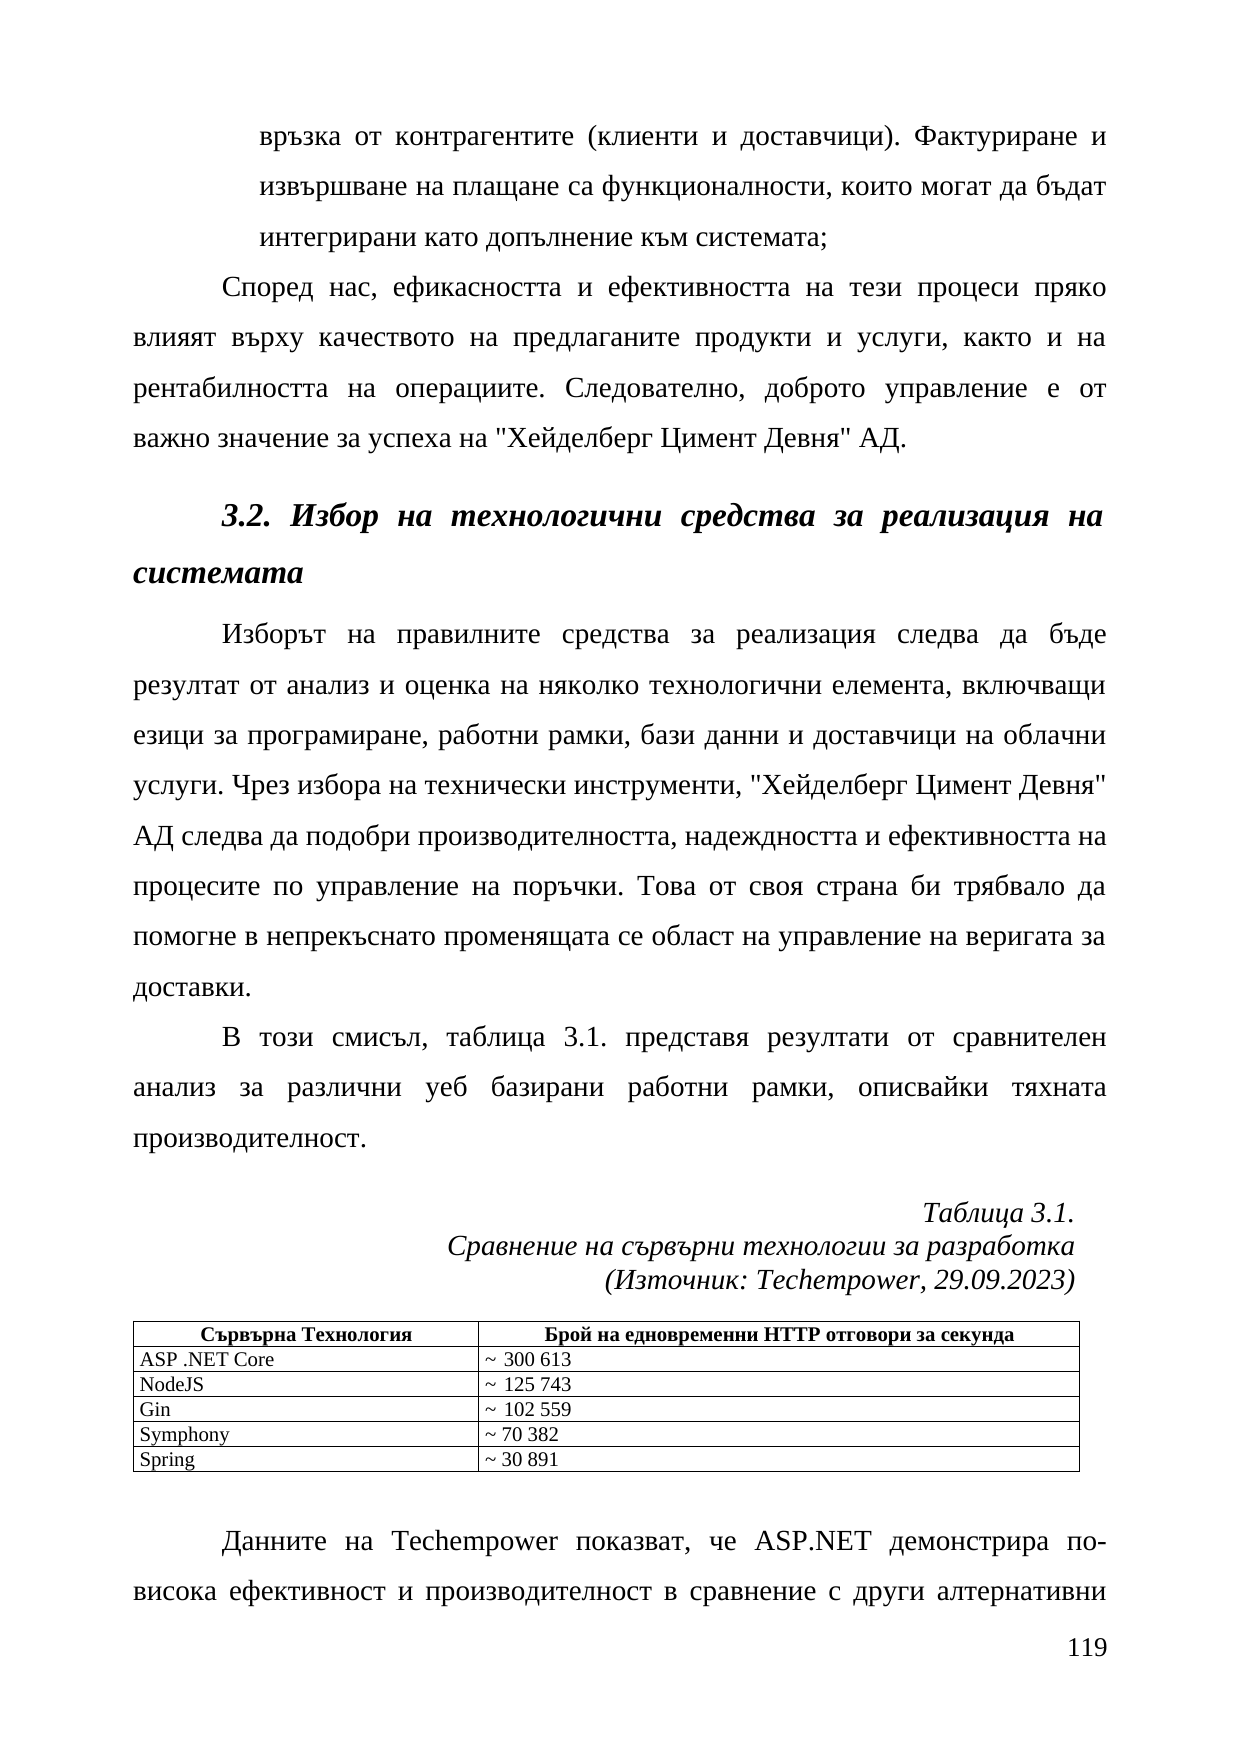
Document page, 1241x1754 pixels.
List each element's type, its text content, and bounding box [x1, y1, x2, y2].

text Според нас, ефикасността и ефективността на тези процеси пряко влияят върху качеството на предлаганите продукти и услуги, както и на рентабилността на операциите. Следователно, доброто управление е от важно значение за успеха на "Хейделберг Цимент Девня" АД. [133, 269, 1107, 453]
table_header Сървърна Технология [134, 1322, 478, 1346]
table_cell Symphony [134, 1422, 478, 1446]
table_cell ~ 70 382 [479, 1422, 1079, 1446]
text В този смисъл, таблица 3.1. представя резултати от сравнителен анализ за различни уеб базирани работни рамки, описвайки тяхната производителност. [133, 1019, 1107, 1153]
title Таблица 3.1. Сравнение на сървърни технологии за разработка (Източник: Тechempower, 29.09.2023) [192, 1195, 1078, 1296]
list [222, 118, 1107, 252]
subtitle 3.2. Избор на технологични средства за реализация на системата [133, 495, 1107, 591]
table_cell ~ 300 613 [479, 1347, 1079, 1371]
table_cell ASP .NET Core [134, 1347, 478, 1371]
table_cell NodeJS [134, 1372, 478, 1396]
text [133, 1523, 1107, 1606]
text Изборът на правилните средства за реализация следва да бъде резултат от анализ и оценка на няколко технологични елемента, включващи езици за програмиране, работни рамки, бази данни и доставчици на облачни услуги. Чрез избора на технически инструменти, "Хейделберг Цимент Девня" АД следва да подобри производителността, надеждността и ефективността на процесите по управление на поръчки. Това от своя страна би трябвало да помогне в непрекъснато променящата се област на управление на веригата за доставки. [133, 617, 1107, 1002]
table_cell ~ 125 743 [479, 1372, 1079, 1396]
table_cell Gin [134, 1397, 478, 1421]
table_cell Spring [134, 1447, 478, 1471]
table_header Брой на едновременни HTTP отговори за секунда [479, 1322, 1079, 1346]
table_cell ~ 30 891 [479, 1447, 1079, 1471]
table_cell ~ 102 559 [479, 1397, 1079, 1421]
